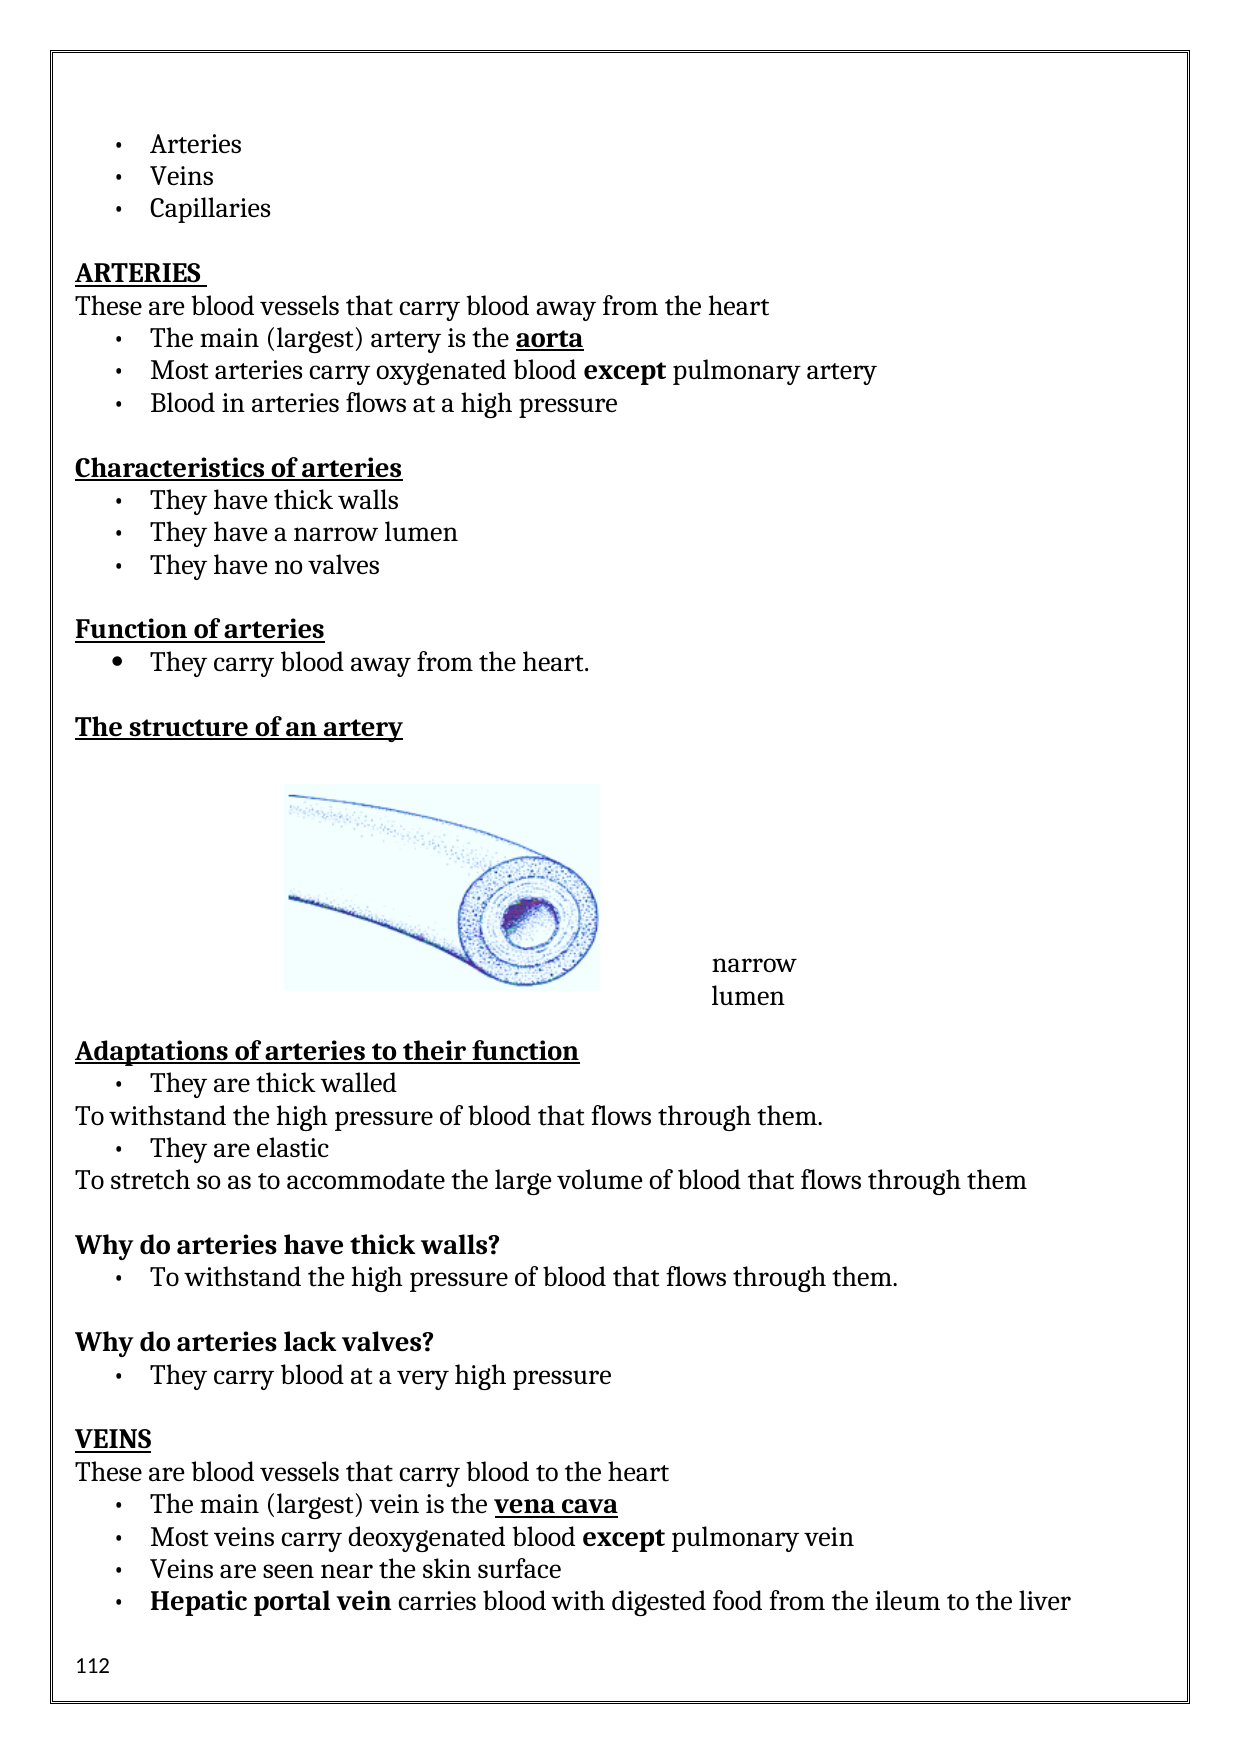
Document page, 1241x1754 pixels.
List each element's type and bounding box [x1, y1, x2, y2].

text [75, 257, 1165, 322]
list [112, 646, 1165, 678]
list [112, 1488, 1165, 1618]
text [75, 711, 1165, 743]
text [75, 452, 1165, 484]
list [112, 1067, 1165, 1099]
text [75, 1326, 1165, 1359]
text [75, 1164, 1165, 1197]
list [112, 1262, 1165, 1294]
picture [284, 784, 600, 991]
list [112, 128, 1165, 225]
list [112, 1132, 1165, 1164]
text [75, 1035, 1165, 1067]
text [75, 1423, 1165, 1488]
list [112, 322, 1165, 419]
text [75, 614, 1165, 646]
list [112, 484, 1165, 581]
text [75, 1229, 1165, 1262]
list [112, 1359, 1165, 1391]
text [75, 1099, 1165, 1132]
